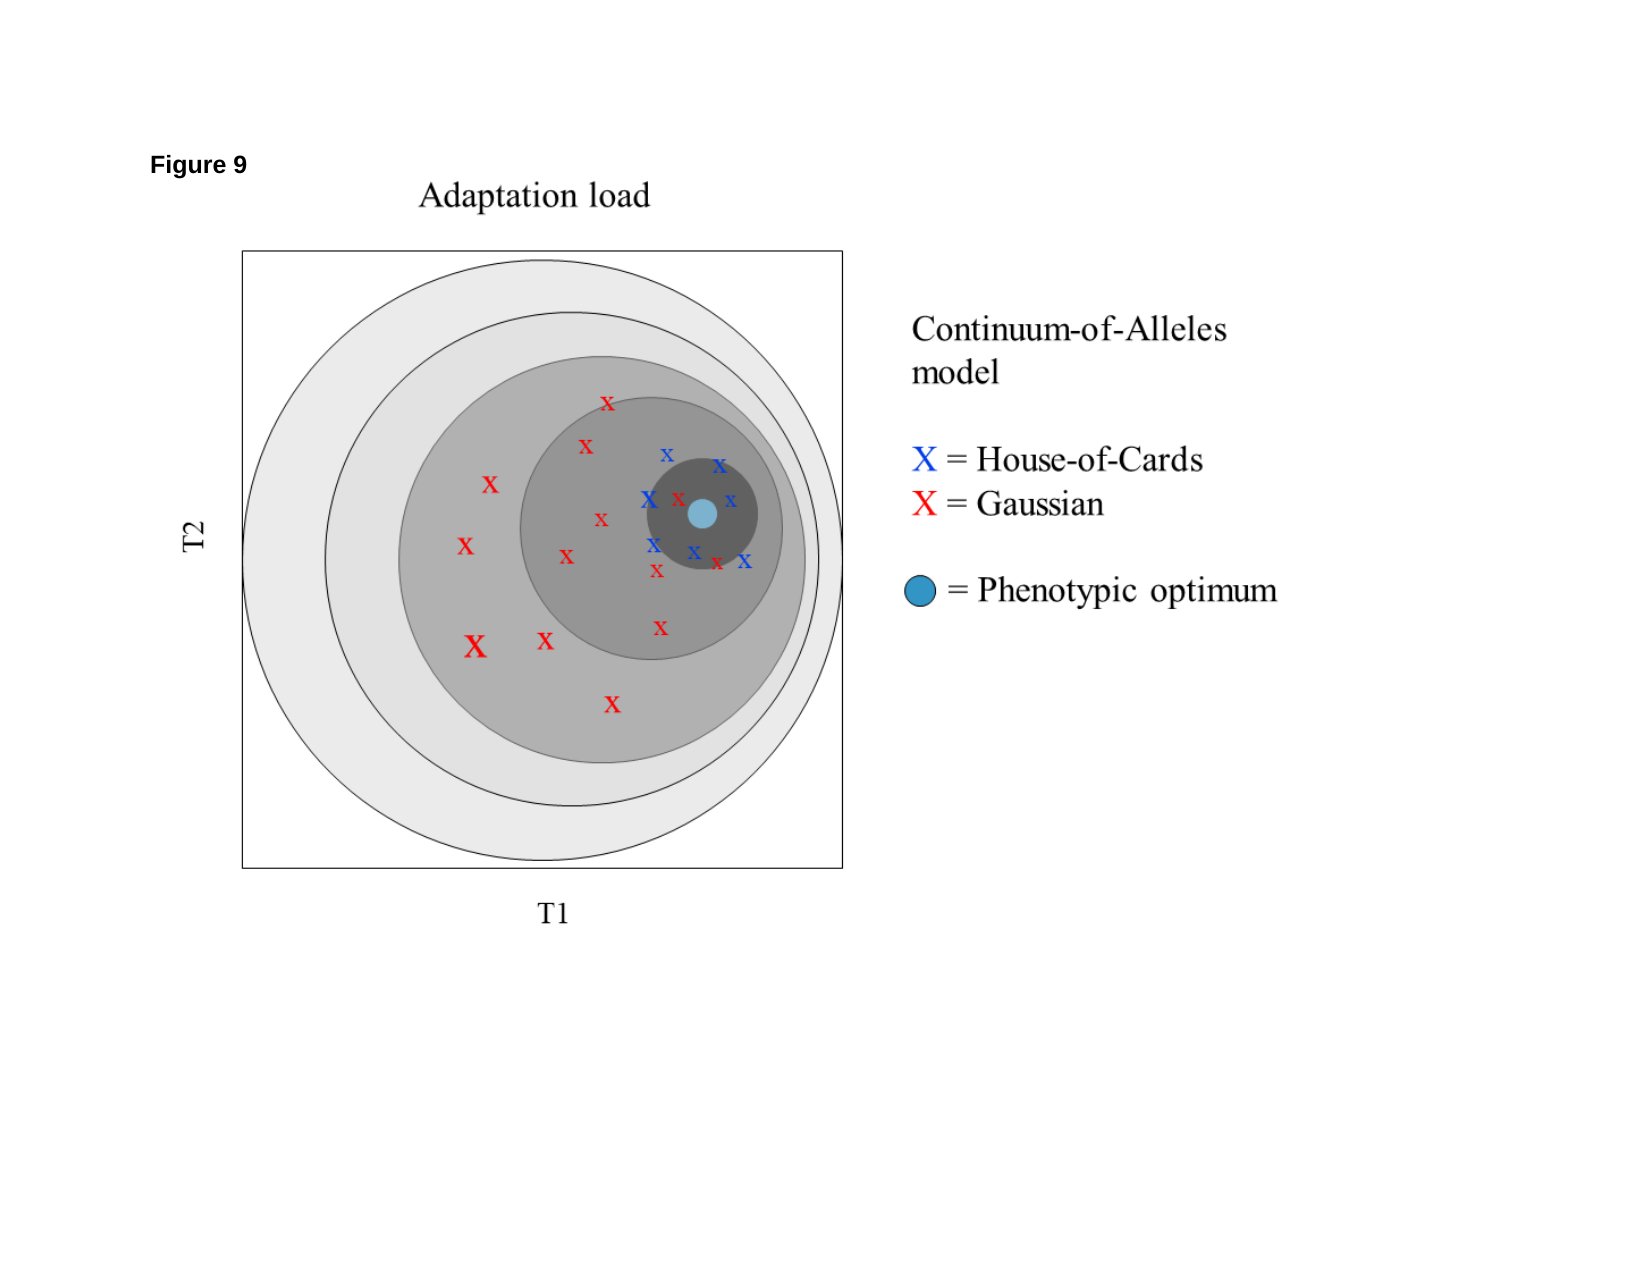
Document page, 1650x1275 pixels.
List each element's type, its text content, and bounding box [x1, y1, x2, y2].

picture [150, 137, 1602, 954]
subtitle Figure 9 [150, 150, 1500, 179]
